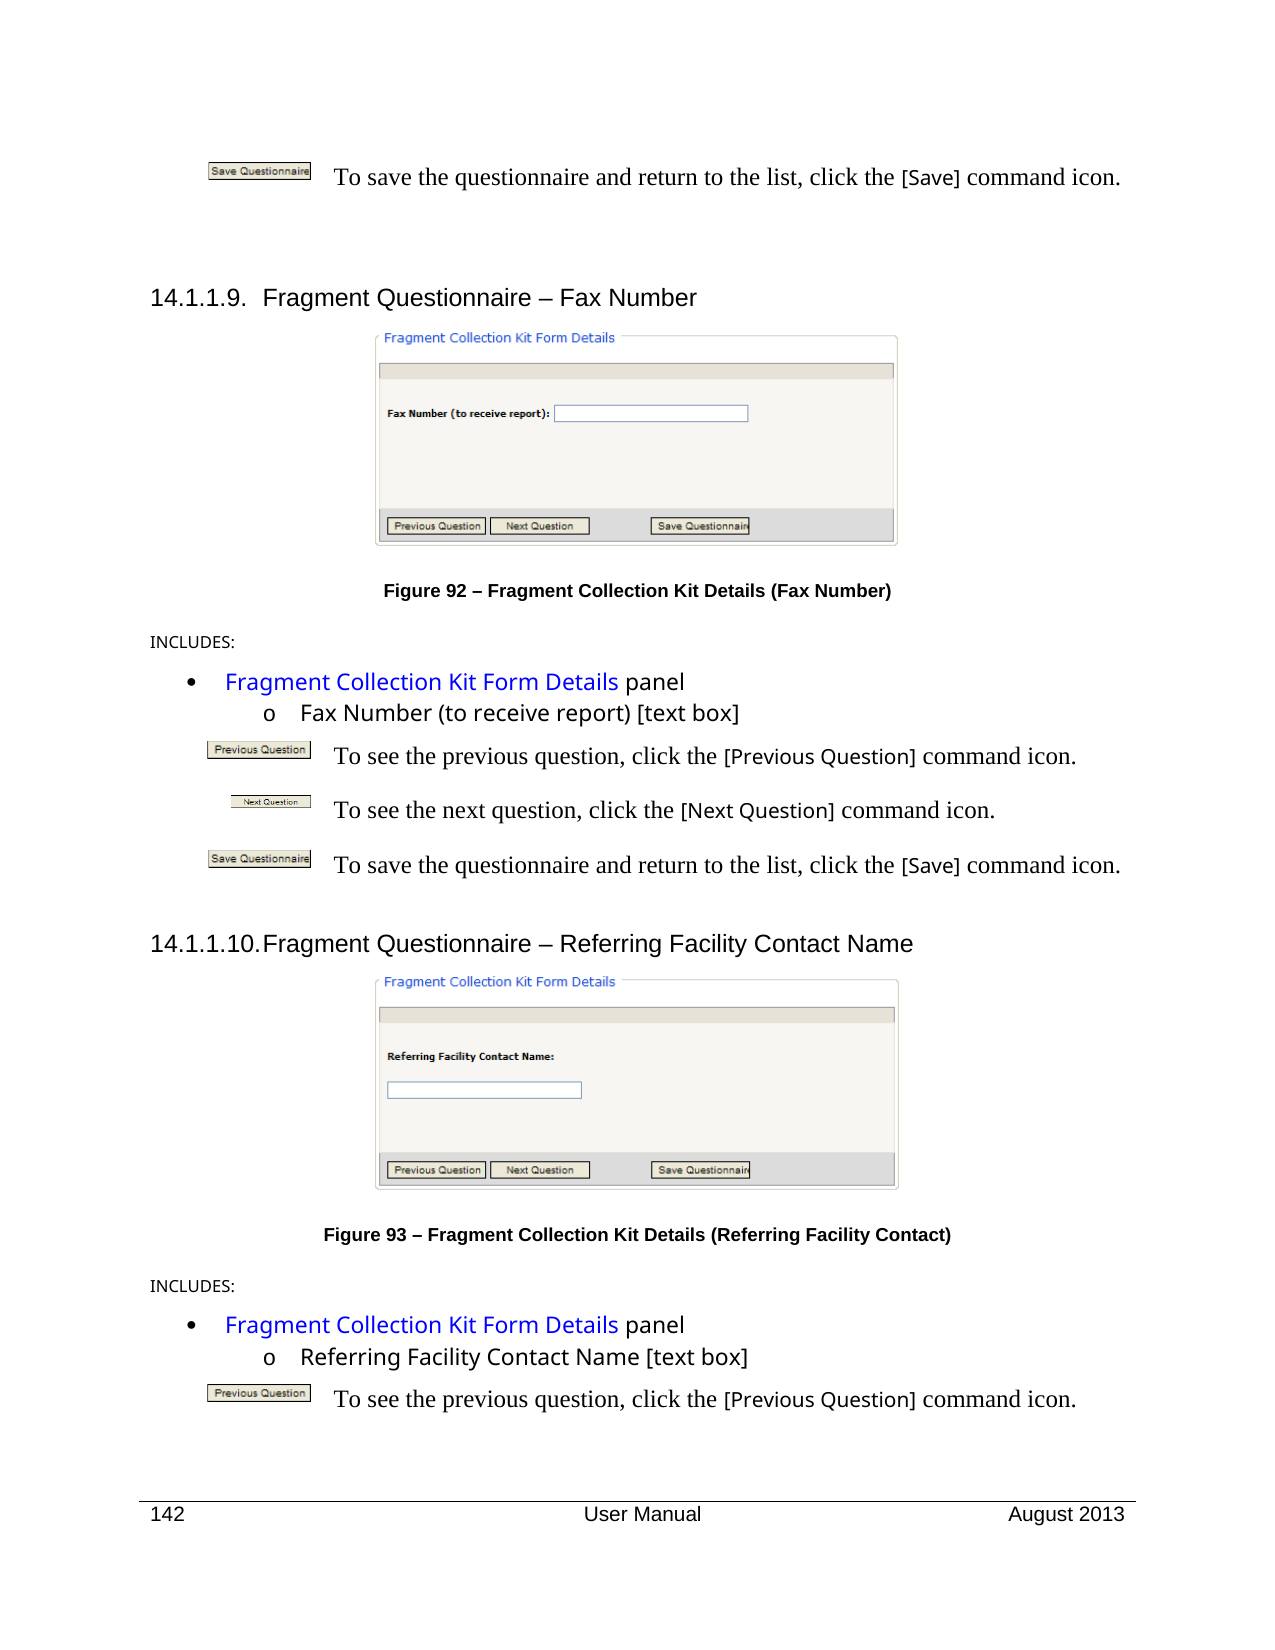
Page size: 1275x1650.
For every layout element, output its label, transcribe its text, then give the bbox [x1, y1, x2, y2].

subtitle Fragment Questionnaire – Fax Number [150, 283, 1125, 312]
text INCLUDES: [150, 1274, 1125, 1297]
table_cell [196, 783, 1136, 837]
picture [372, 970, 903, 1195]
picture [207, 741, 311, 759]
list Fax Number (to receive report) [text box] [262, 697, 1125, 728]
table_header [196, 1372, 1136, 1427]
text Figure 93 – Fragment Collection Kit Details (Referring Facility Contact) [150, 1223, 1125, 1245]
text INCLUDES: [150, 631, 1125, 653]
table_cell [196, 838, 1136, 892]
list Fragment Collection Kit Form Details panel [187, 666, 1125, 697]
subtitle Fragment Questionnaire – Referring Facility Contact Name [150, 929, 1125, 958]
picture [231, 795, 311, 808]
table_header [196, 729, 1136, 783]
picture [208, 850, 311, 868]
text Figure 92 – Fragment Collection Kit Details (Fax Number) [150, 580, 1125, 601]
picture [208, 162, 311, 180]
picture [371, 324, 904, 551]
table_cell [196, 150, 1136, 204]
list Referring Facility Contact Name [text box] [262, 1341, 1125, 1372]
list Fragment Collection Kit Form Details panel [187, 1309, 1125, 1341]
picture [207, 1384, 311, 1402]
